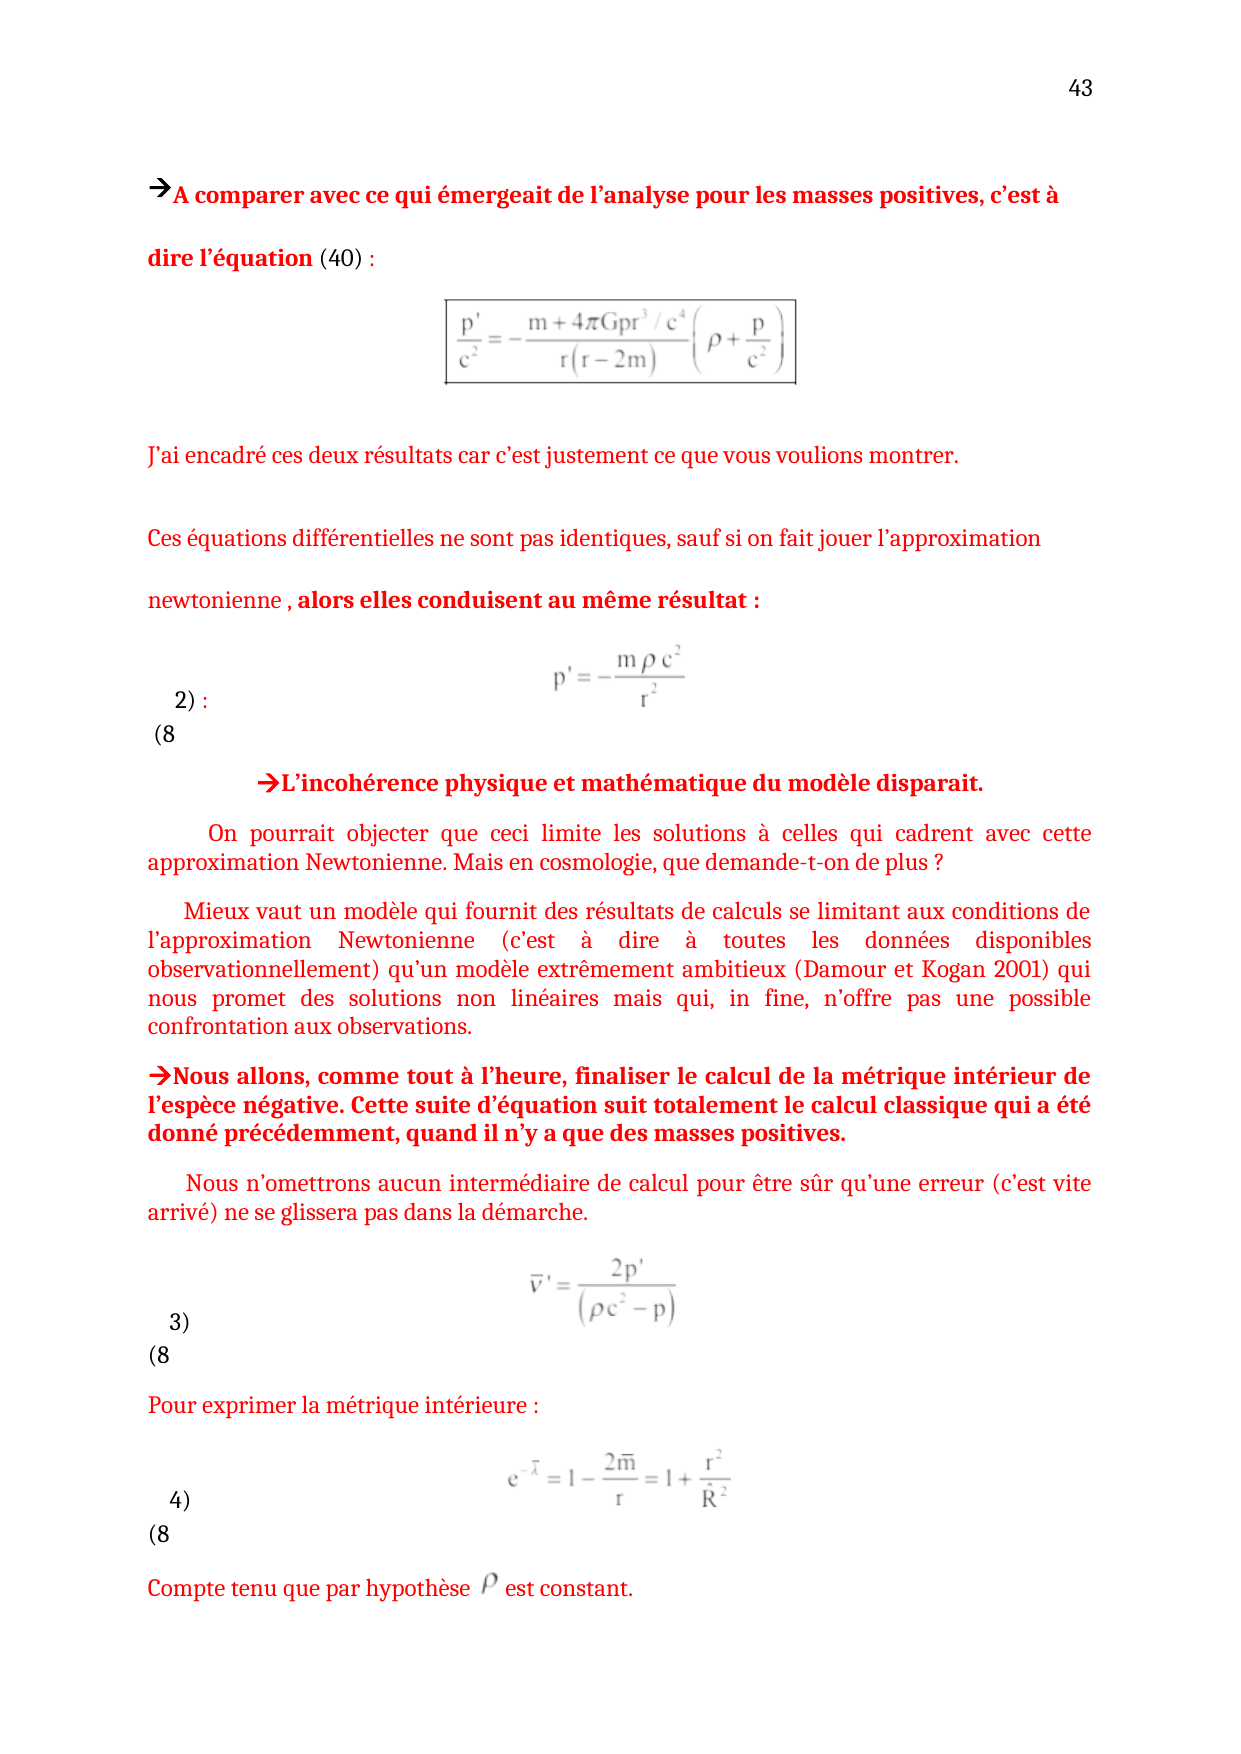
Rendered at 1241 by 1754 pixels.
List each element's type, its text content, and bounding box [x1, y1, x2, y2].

text Nous n’omettrons aucun intermédiaire de calcul pour être sûr qu’une erreur (c’est vite arrivé) ne se glissera pas dans la démarche. [148, 1169, 1093, 1226]
text Ces équations différentielles ne sont pas identiques, sauf si on fait jouer l’approximation newtonienne , alors elles conduisent au même résultat : [148, 491, 1093, 615]
text L’incohérence physique et mathématique du modèle disparait. [148, 769, 1093, 798]
text Mieux vaut un modèle qui fournit des résultats de calculs se limitant aux conditions de l’approximation Newtonienne (c’est à dire à toutes les données disponibles observationnellement) qu’un modèle extrêmement ambitieux (Damour et Kogan 2001) qui nous promet des solutions non linéaires mais qui, in fine, n’offre pas une possible confrontation aux observations. [148, 897, 1093, 1041]
text (84) [148, 1441, 1093, 1549]
text (83) [148, 1247, 1093, 1370]
text Pour exprimer la métrique intérieure : [148, 1391, 1093, 1420]
text J’ai encadré ces deux résultats car c’est justement ce que vous voulions montrer. [148, 407, 1093, 470]
text (82) : [148, 636, 1093, 748]
text Compte tenu que par hypothèse est constant. [148, 1569, 1093, 1603]
text Nous allons, comme tout à l’heure, finaliser le calcul de la métrique intérieur de l’espèce négative. Cette suite d’équation suit totalement le calcul classique qui a été donné précédemment, quand il n’y a que des masses positives. [148, 1062, 1093, 1148]
text On pourrait objecter que ceci limite les solutions à celles qui cadrent avec cette approximation Newtonienne. Mais en cosmologie, que demande-t-on de plus ? [148, 819, 1093, 876]
text A comparer avec ce qui émergeait de l’analyse pour les masses positives, c’est à dire l’équation (40) : [148, 148, 1093, 272]
